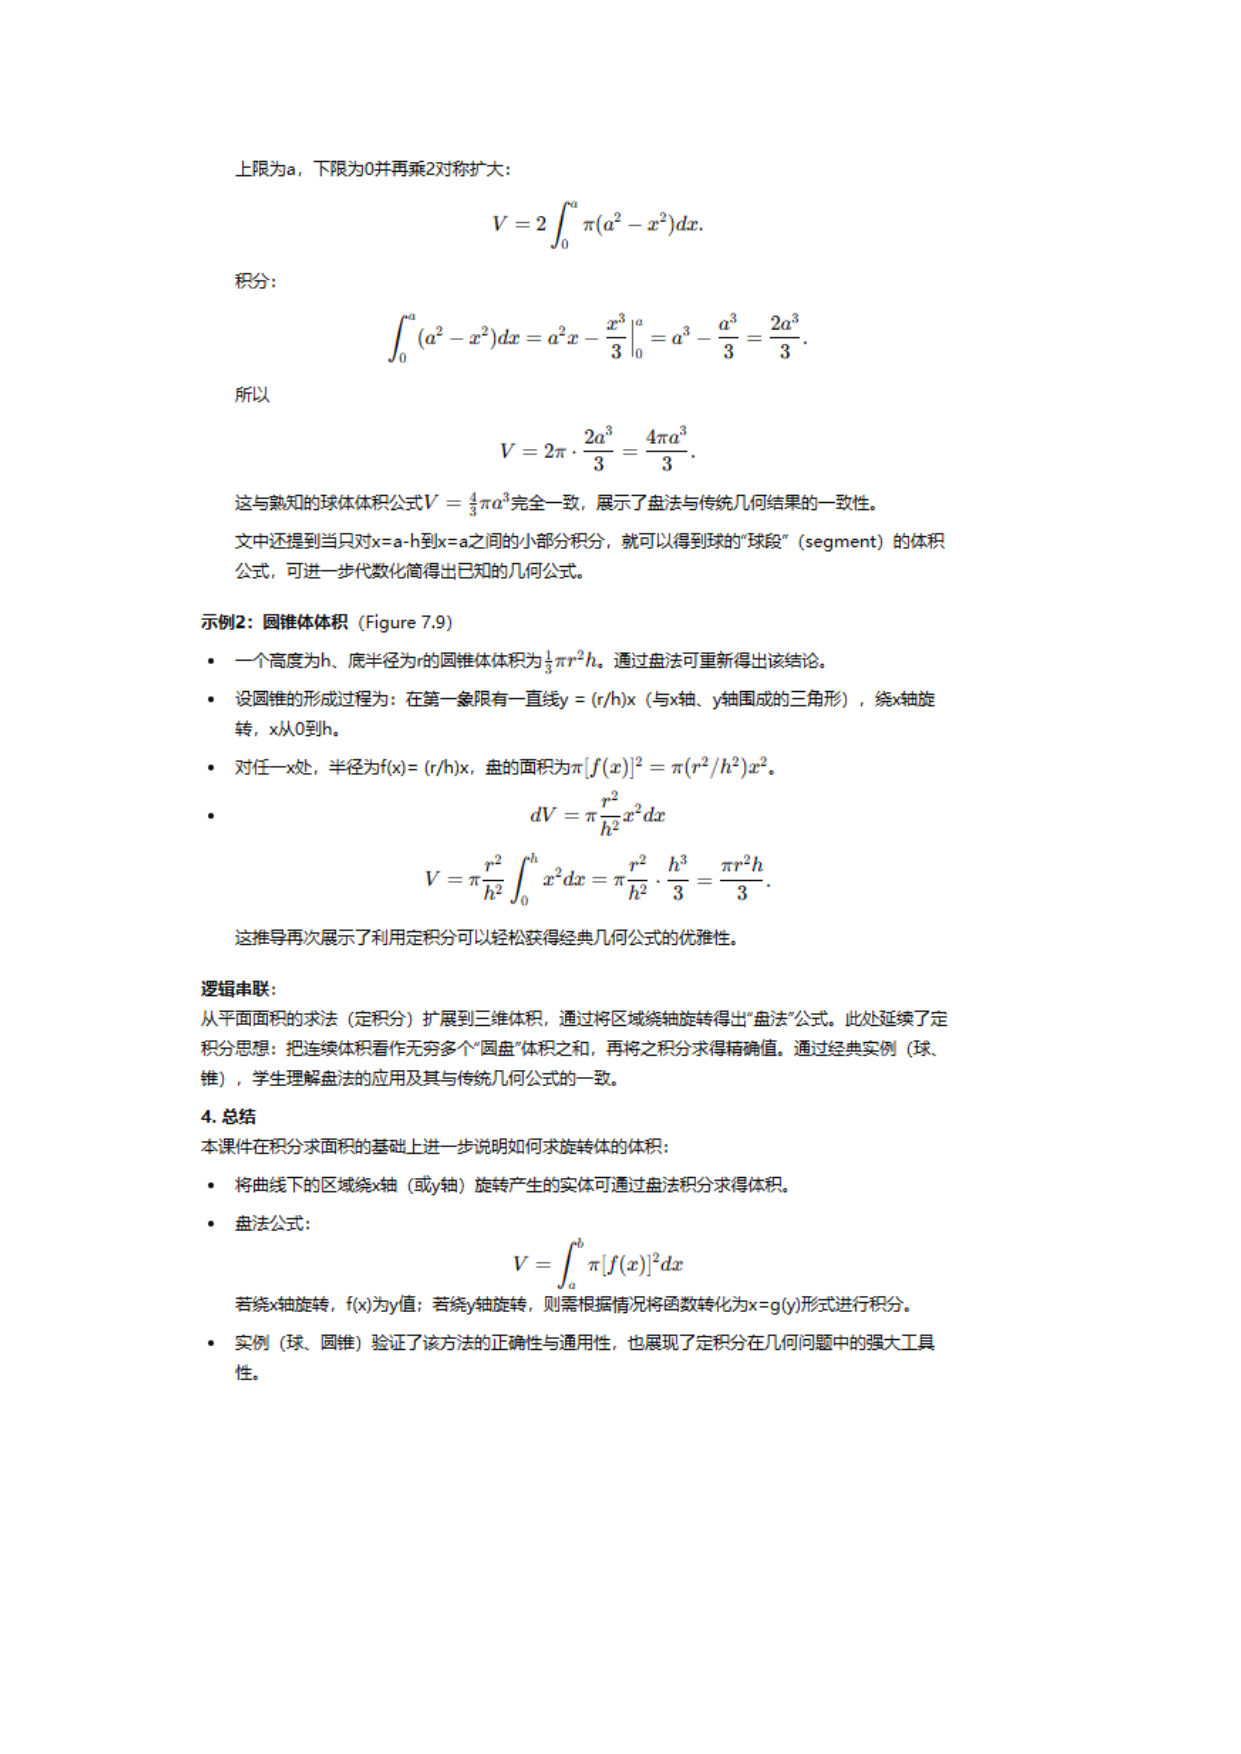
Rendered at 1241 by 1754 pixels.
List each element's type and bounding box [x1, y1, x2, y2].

picture [187, 152, 1053, 1393]
